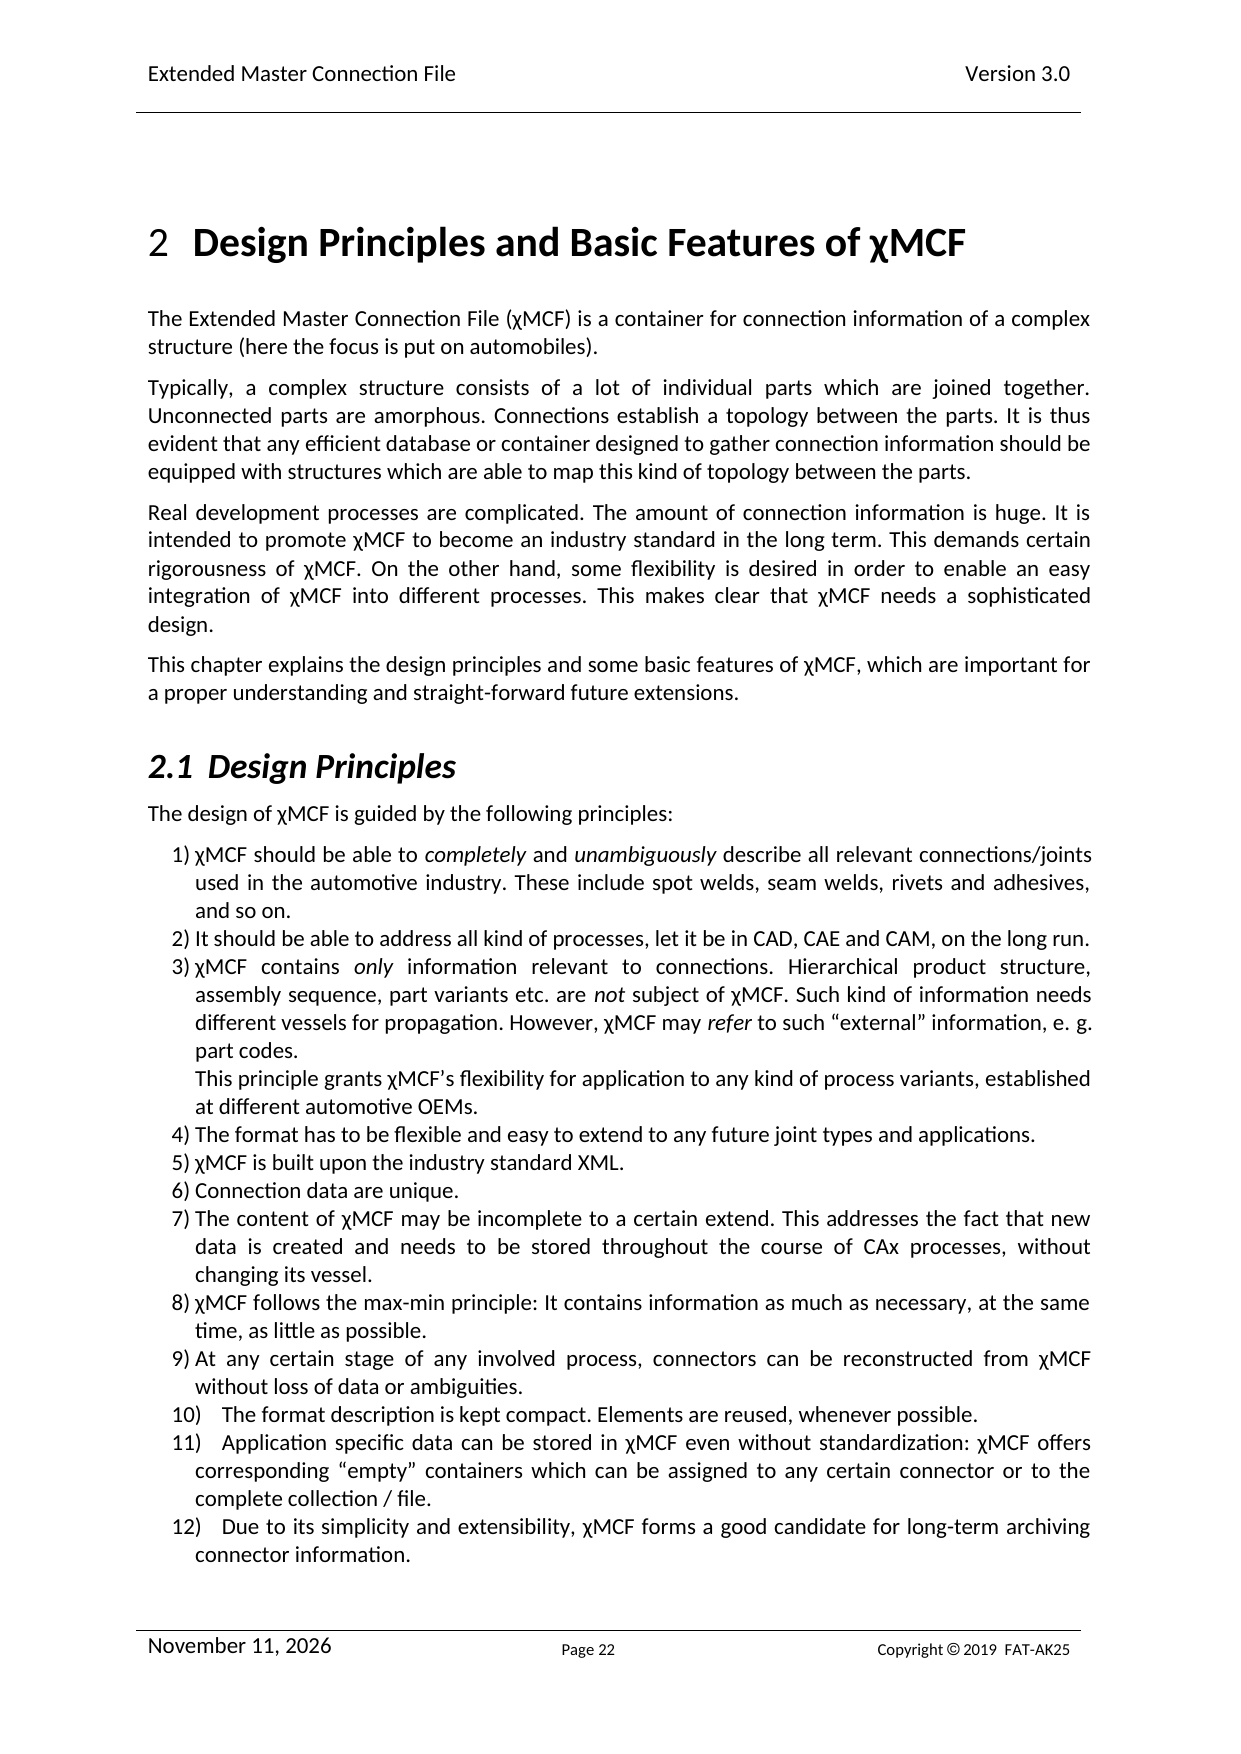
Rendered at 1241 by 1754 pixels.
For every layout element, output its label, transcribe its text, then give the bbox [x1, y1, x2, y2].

text The design of χMCF is guided by the following principles: [148, 799, 1092, 827]
list χMCF contains only information relevant to connections. Hierarchical product structure, assembly sequence, part variants etc. are not subject of χMCF. Such kind of information needs different vessels for propagation. However, χMCF may refer to such “external” information, e. g. part codes. [171, 952, 1092, 1064]
list The format has to be flexible and easy to extend to any future joint types and applications. [171, 1120, 1092, 1148]
list Application specific data can be stored in χMCF even without standardization: χMCF offers corresponding “empty” containers which can be assigned to any certain connector or to the complete collection / file. [171, 1428, 1092, 1512]
list Connection data are unique. [171, 1176, 1092, 1204]
text This chapter explains the design principles and some basic features of χMCF, which are important for a proper understanding and straight-forward future extensions. [148, 650, 1092, 706]
subtitle Design Principles and Basic Features of χMCF [148, 216, 1092, 267]
text The Extended Master Connection File (χMCF) is a container for connection information of a complex structure (here the focus is put on automobiles). [148, 304, 1092, 361]
list Due to its simplicity and extensibility, χMCF forms a good candidate for long-term archiving connector information. [171, 1512, 1092, 1568]
list χMCF follows the max-min principle: It contains information as much as necessary, at the same time, as little as possible. [171, 1288, 1092, 1344]
list This principle grants χMCF’s flexibility for application to any kind of process variants, established at different automotive OEMs. [195, 1064, 1092, 1120]
list The content of χMCF may be incomplete to a certain extend. This addresses the fact that new data is created and needs to be stored throughout the course of CAx processes, without changing its vessel. [171, 1204, 1092, 1288]
list The format description is kept compact. Elements are reused, whenever possible. [171, 1400, 1092, 1428]
text Typically, a complex structure consists of a lot of individual parts which are joined together. Unconnected parts are amorphous. Connections establish a topology between the parts. It is thus evident that any efficient database or container designed to gather connection information should be equipped with structures which are able to map this kind of topology between the parts. [148, 373, 1092, 485]
list At any certain stage of any involved process, connectors can be reconstructed from χMCF without loss of data or ambiguities. [171, 1344, 1092, 1400]
text Real development processes are complicated. The amount of connection information is huge. It is intended to promote χMCF to become an industry standard in the long term. This demands certain rigorousness of χMCF. On the other hand, some flexibility is desired in order to enable an easy integration of χMCF into different processes. This makes clear that χMCF needs a sophisticated design. [148, 498, 1092, 638]
list χMCF should be able to completely and unambiguously describe all relevant connections/joints used in the automotive industry. These include spot welds, seam welds, rivets and adhesives, and so on. [171, 840, 1092, 924]
list It should be able to address all kind of processes, let it be in CAD, CAE and CAM, on the long run. [171, 924, 1092, 952]
list χMCF is built upon the industry standard XML. [171, 1148, 1092, 1176]
subtitle Design Principles [148, 744, 1092, 787]
